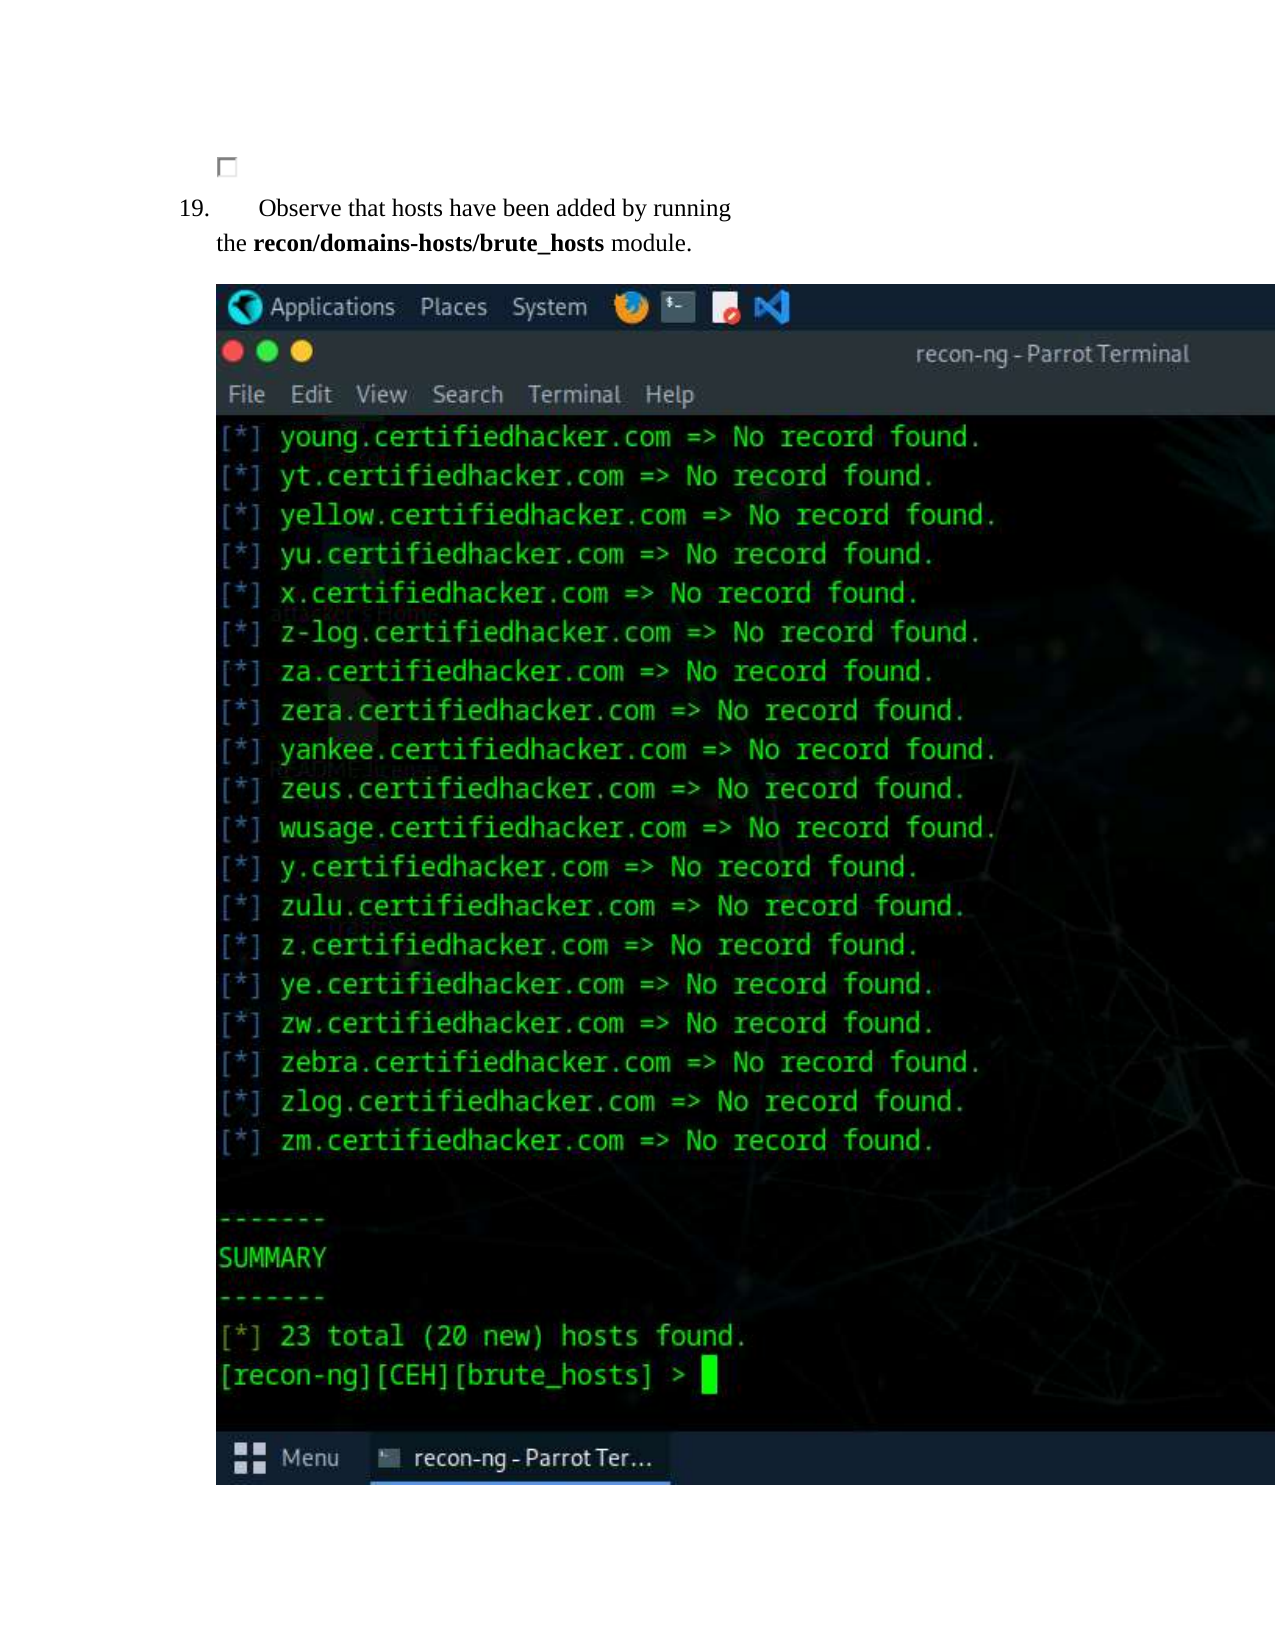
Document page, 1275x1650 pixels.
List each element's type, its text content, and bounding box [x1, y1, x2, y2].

list Observe that hosts have been added by running the recon/domains-hosts/brute_hosts module. [179, 150, 1097, 257]
picture [216, 284, 1275, 1485]
